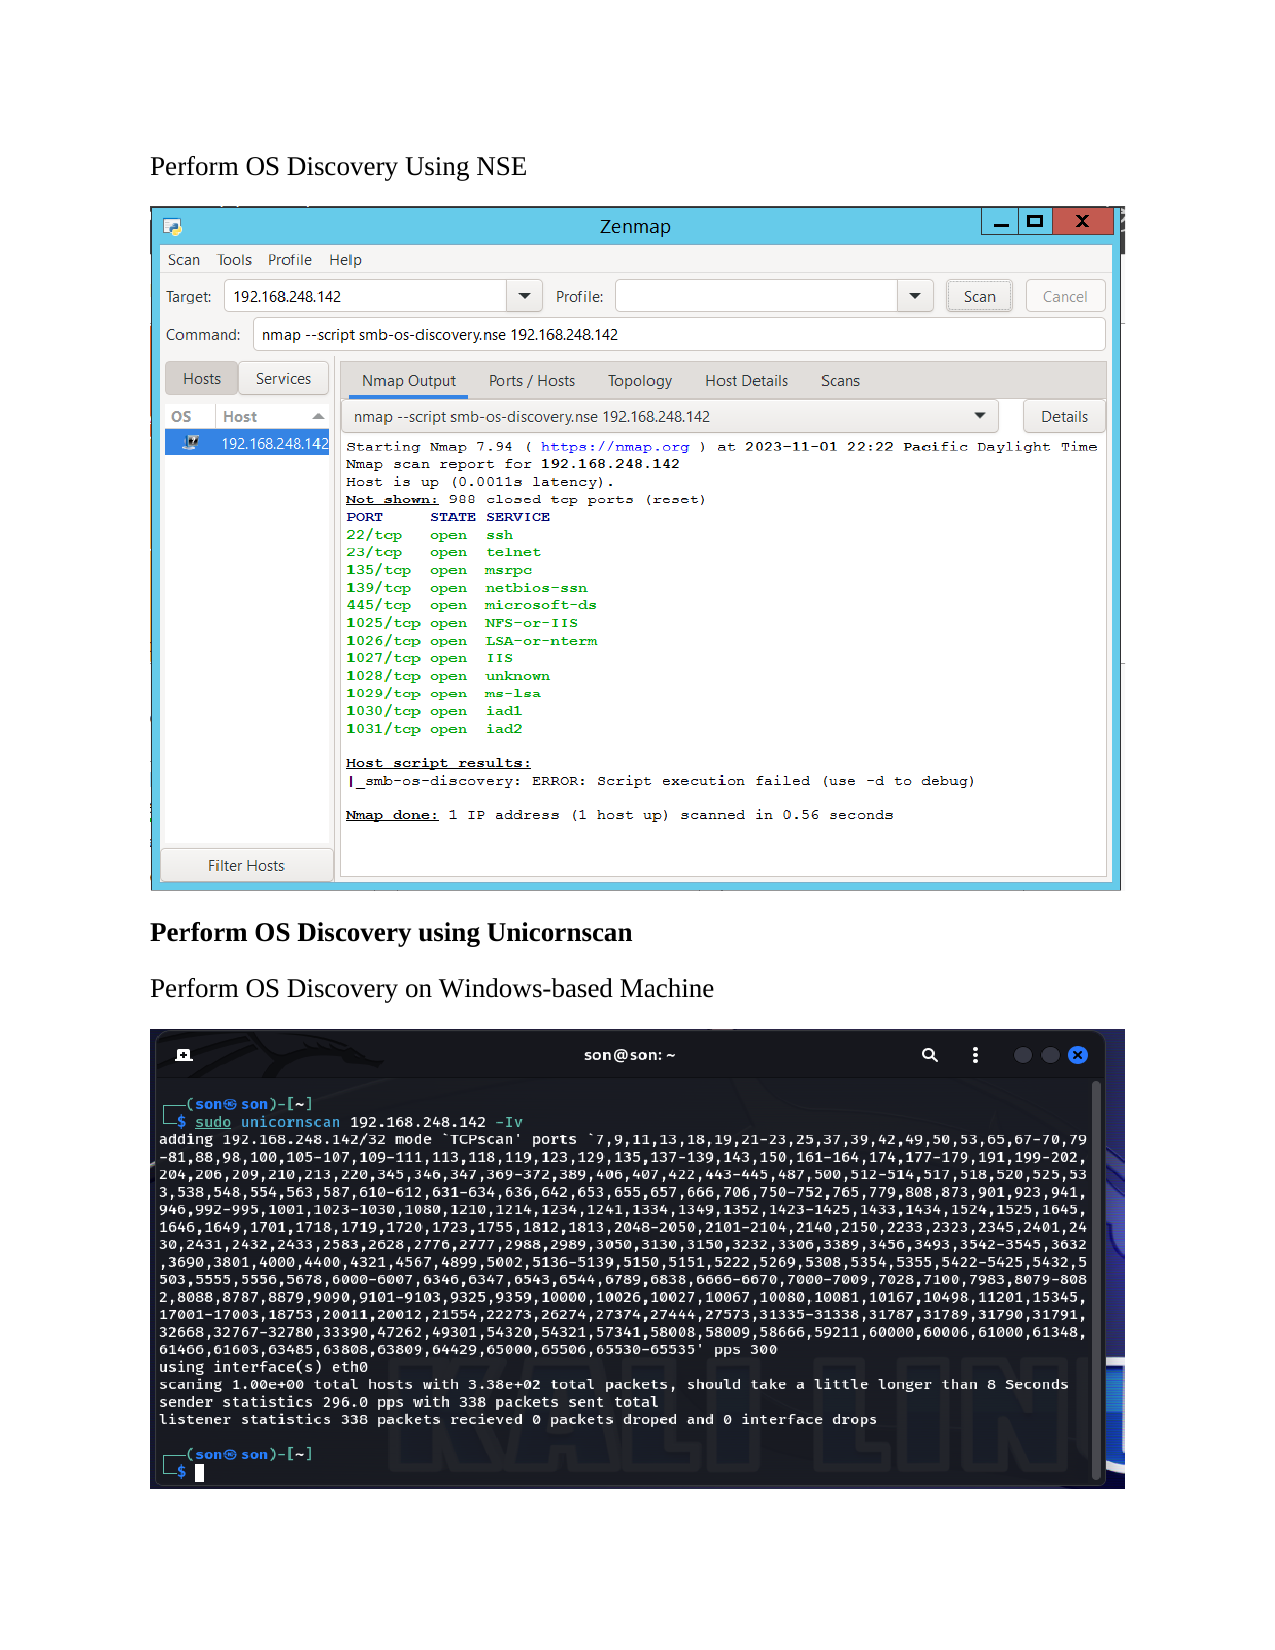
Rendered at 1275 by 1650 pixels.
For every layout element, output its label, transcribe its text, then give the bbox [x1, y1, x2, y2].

picture [150, 1029, 1125, 1489]
picture [150, 206, 1125, 891]
text Perform OS Discovery Using NSE [150, 150, 1125, 181]
text Perform OS Discovery on Windows-based Machine [150, 973, 1125, 1004]
text Perform OS Discovery using Unicornscan [150, 916, 1125, 947]
